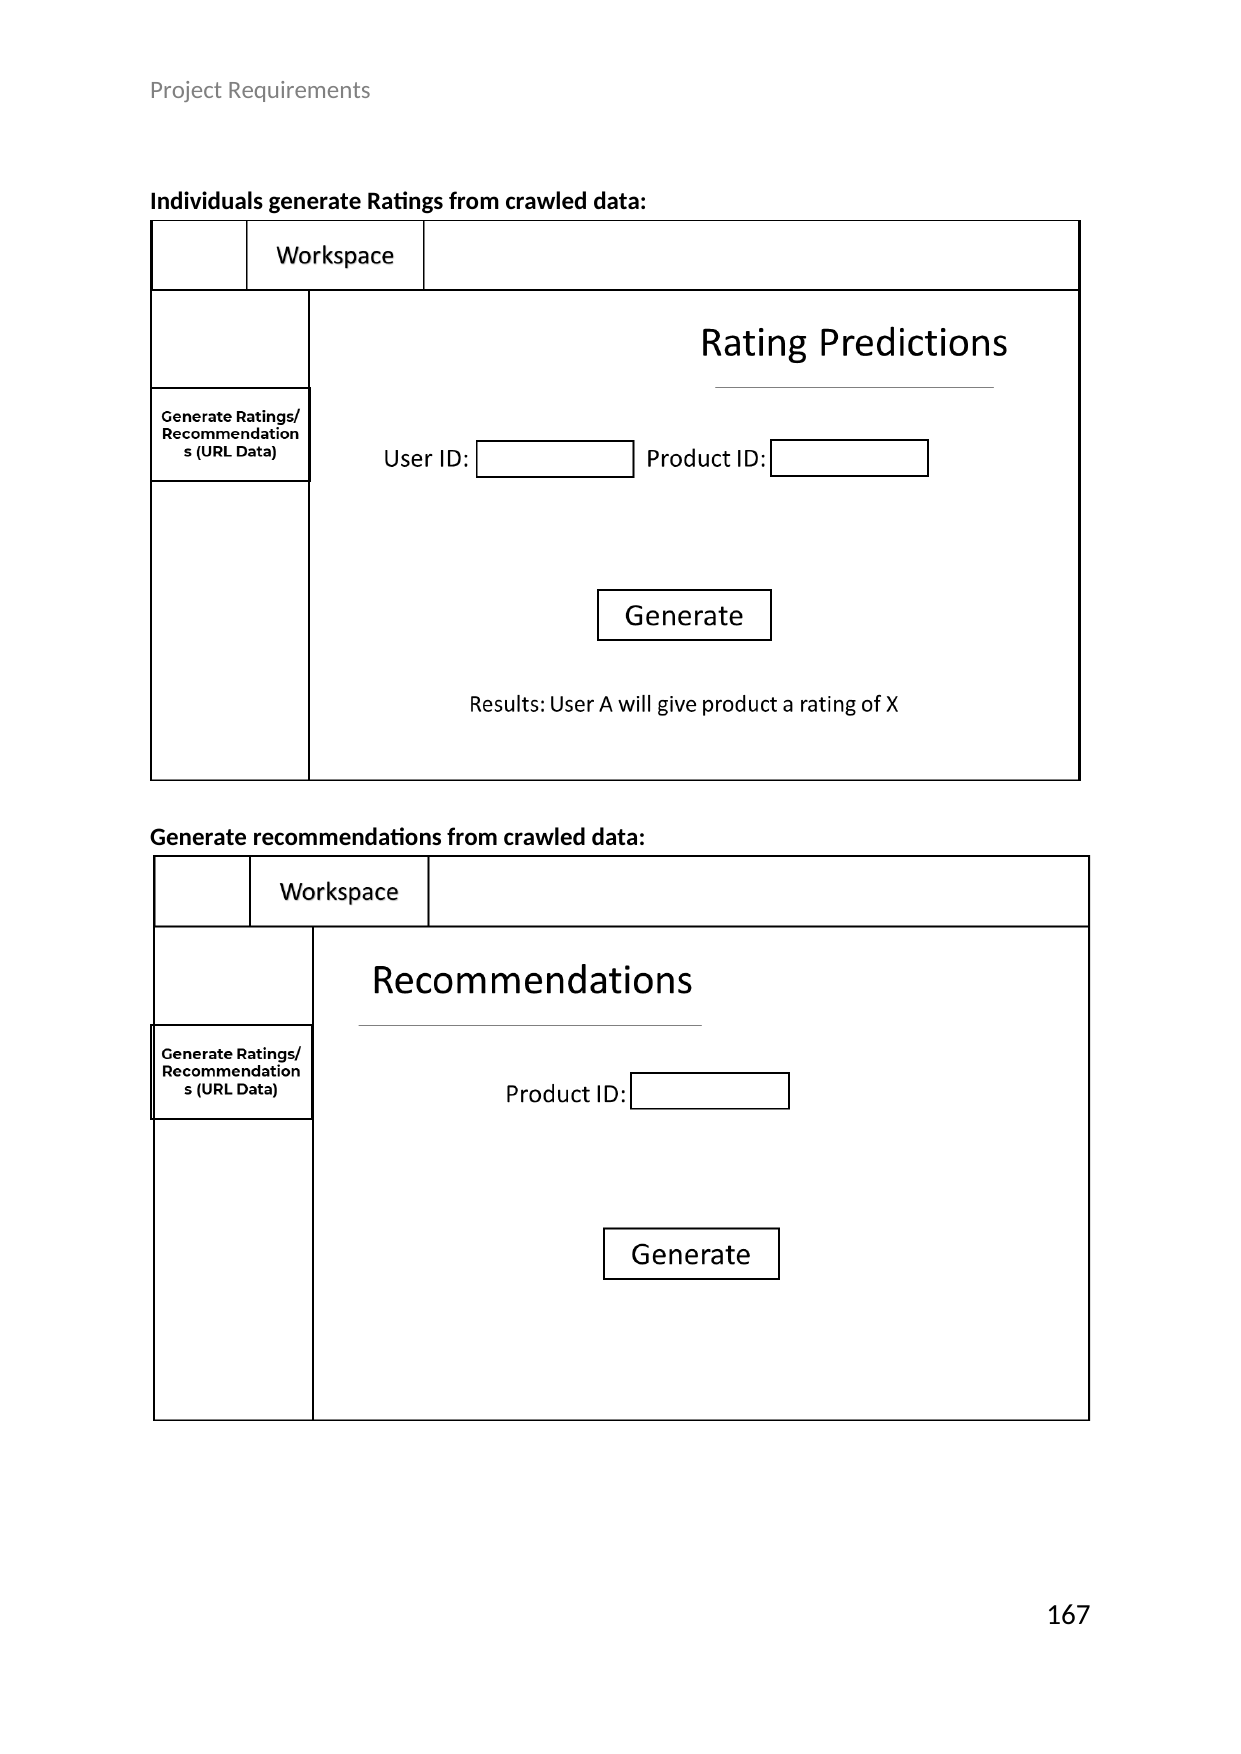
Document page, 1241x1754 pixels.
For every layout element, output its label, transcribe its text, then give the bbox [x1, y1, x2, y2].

picture [150, 220, 1091, 781]
picture [150, 855, 1091, 1421]
text Generate recommendations from crawled data: [150, 821, 1090, 851]
text Individuals generate Ratings from crawled data: [150, 185, 1090, 216]
